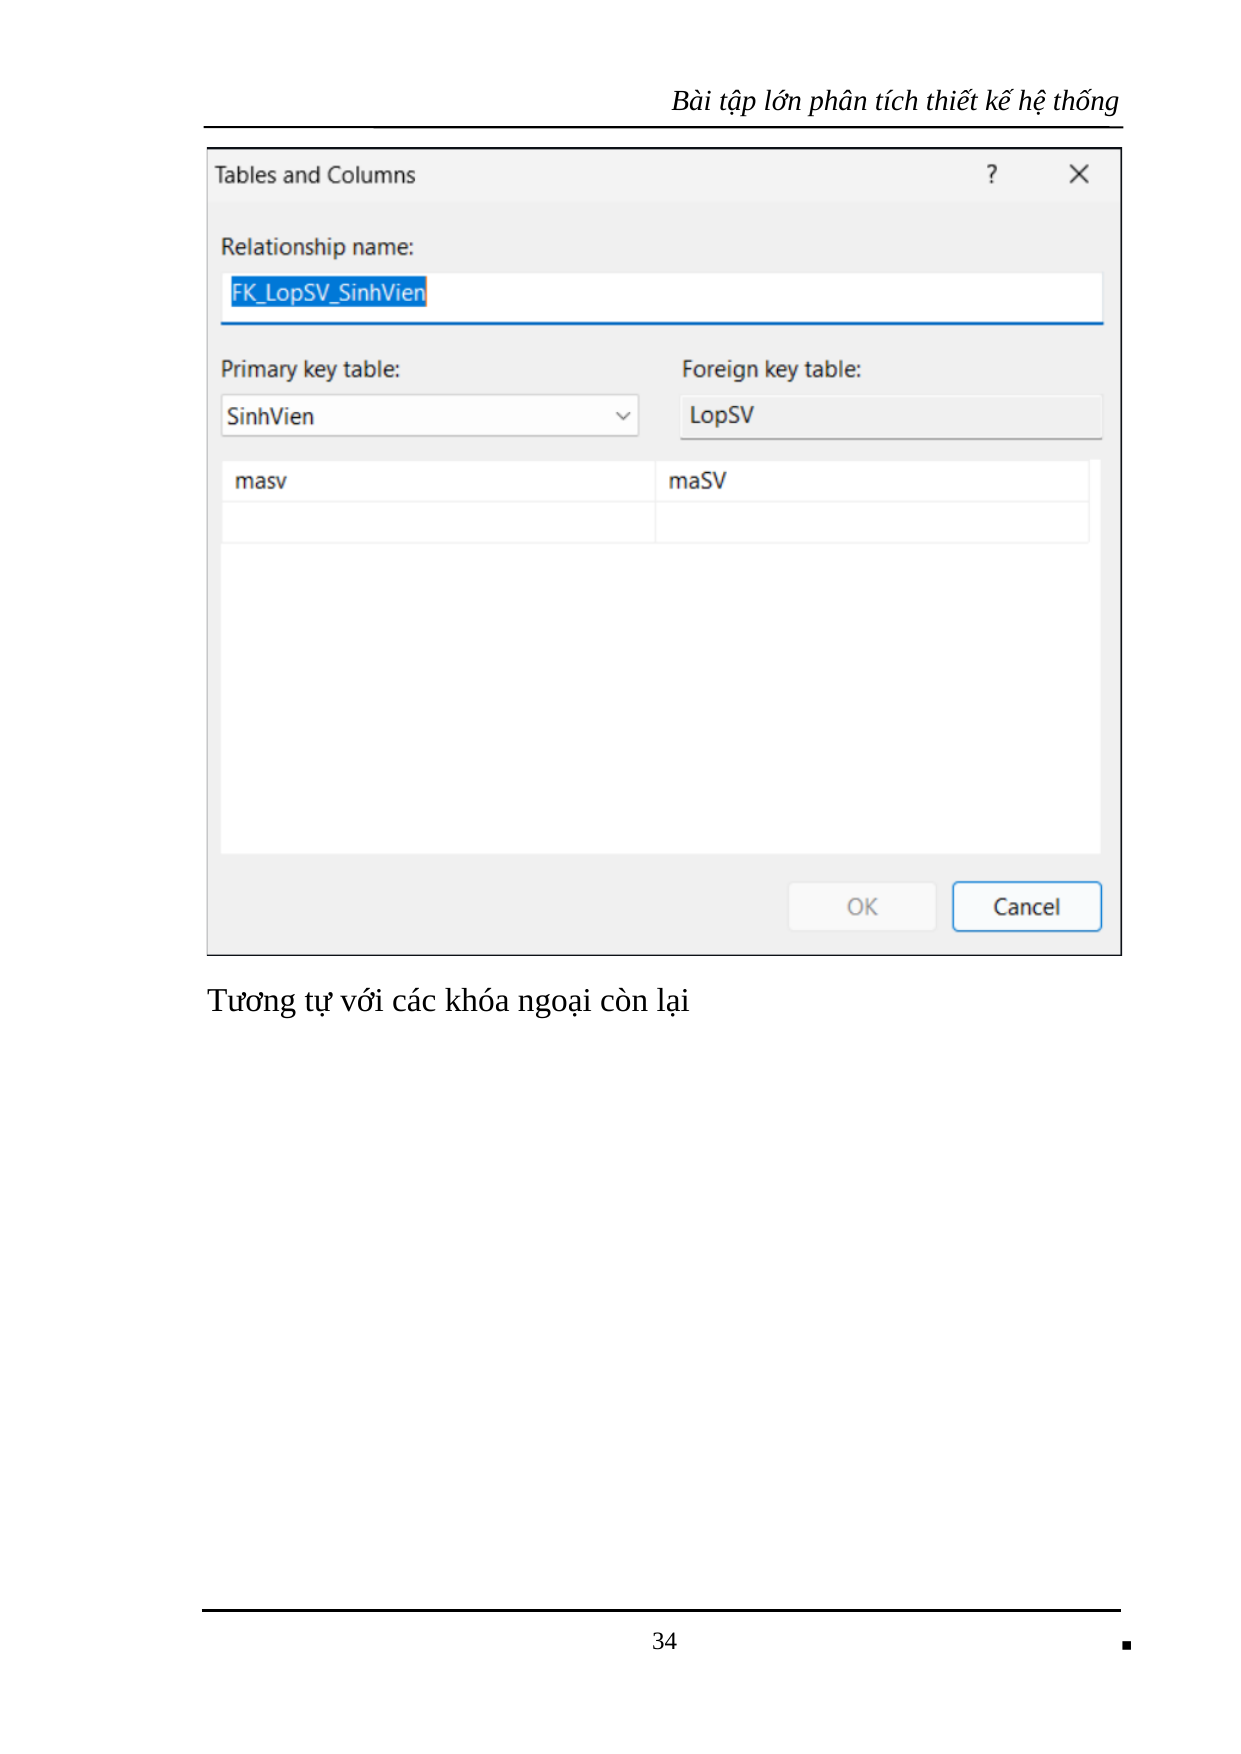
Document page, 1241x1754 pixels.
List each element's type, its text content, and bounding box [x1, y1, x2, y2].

text Tương tự với các khóa ngoại còn lại [207, 980, 1122, 1018]
picture [206, 147, 1123, 956]
